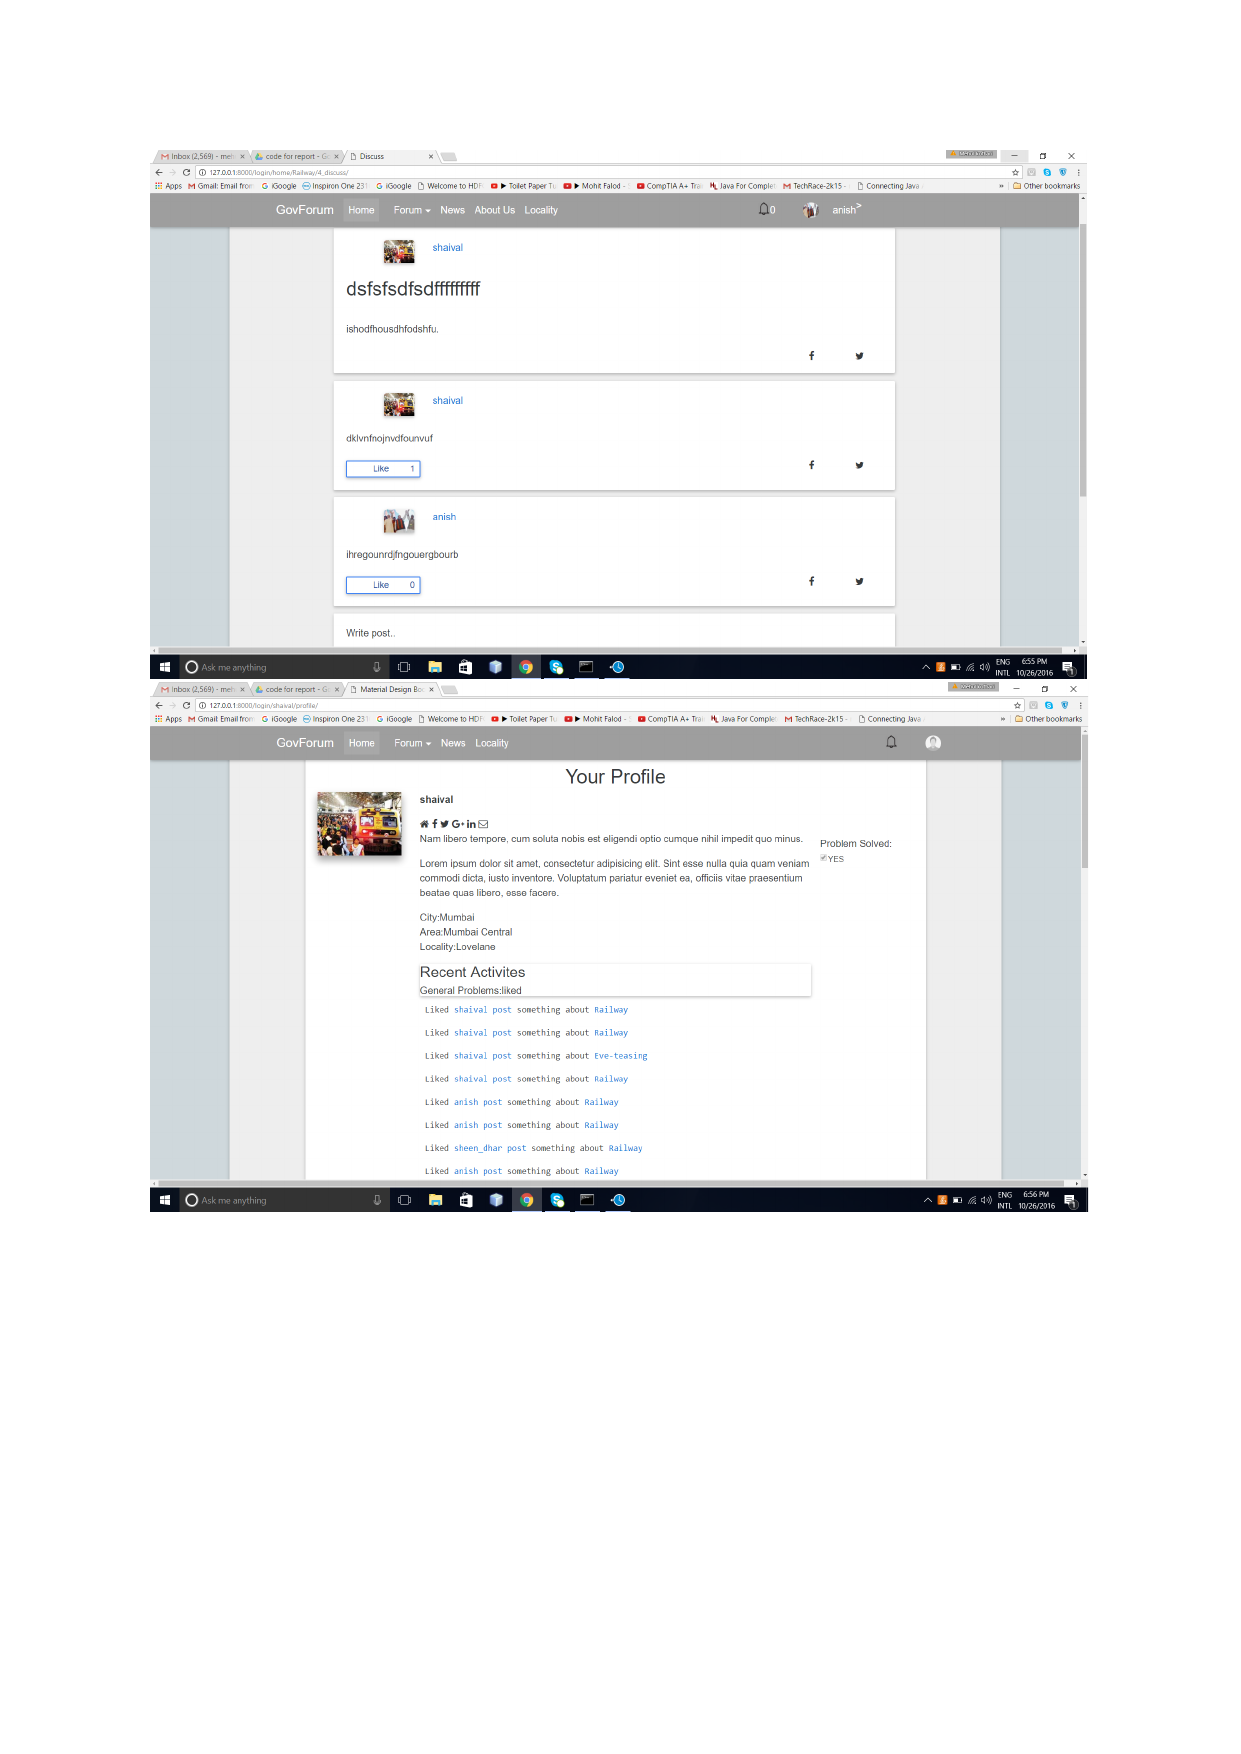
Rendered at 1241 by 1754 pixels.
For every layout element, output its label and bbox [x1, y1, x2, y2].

picture [150, 150, 1087, 679]
picture [150, 682, 1089, 1212]
